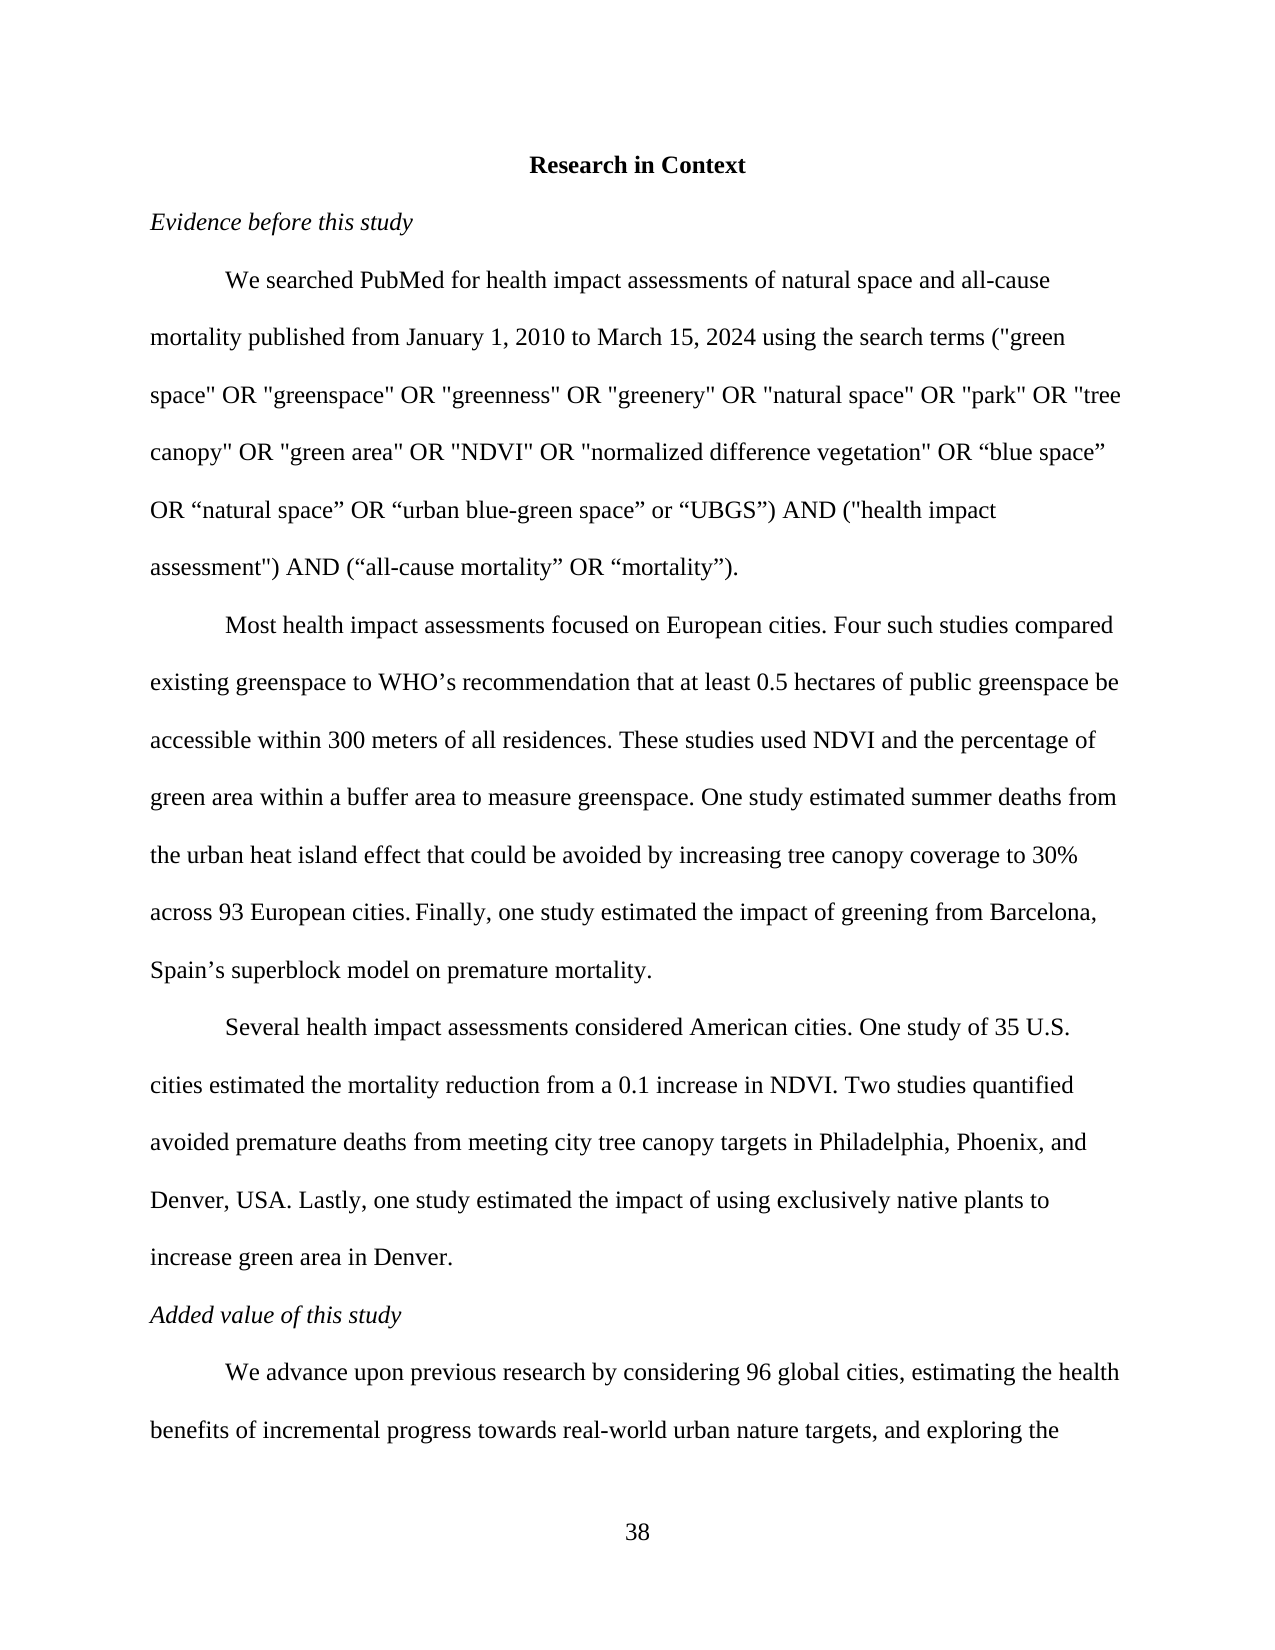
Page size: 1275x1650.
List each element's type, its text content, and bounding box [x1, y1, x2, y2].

text Most health impact assessments focused on European cities. Four such studies compared existing greenspace to WHO’s recommendation that at least 0.5 hectares of public greenspace be accessible within 300 meters of all residences. These studies used NDVI and the percentage of green area within a buffer area to measure greenspace. One study estimated summer deaths from the urban heat island effect that could be avoided by increasing tree canopy coverage to 30% across 93 European cities. Finally, one study estimated the impact of greening from Barcelona, Spain’s superblock model on premature mortality. [150, 610, 1125, 984]
text Added value of this study [150, 1300, 1125, 1329]
text Several health impact assessments considered American cities. One study of 35 U.S. cities estimated the mortality reduction from a 0.1 increase in NDVI. Two studies quantified avoided premature deaths from meeting city tree canopy targets in Philadelphia, Phoenix, and Denver, USA. Lastly, one study estimated the impact of using exclusively native plants to increase green area in Denver. [150, 1012, 1125, 1271]
text Research in Context [150, 150, 1125, 179]
text Evidence before this study [150, 207, 1125, 236]
text We searched PubMed for health impact assessments of natural space and all-cause mortality published from January 1, 2010 to March 15, 2024 using the search terms ("green space" OR "greenspace" OR "greenness" OR "greenery" OR "natural space" OR "park" OR "tree canopy" OR "green area" OR "NDVI" OR "normalized difference vegetation" OR “blue space” OR “natural space” OR “urban blue-green space” or “UBGS”) AND ("health impact assessment") AND (“all-cause mortality” OR “mortality”). [150, 265, 1125, 581]
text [150, 1357, 1125, 1444]
